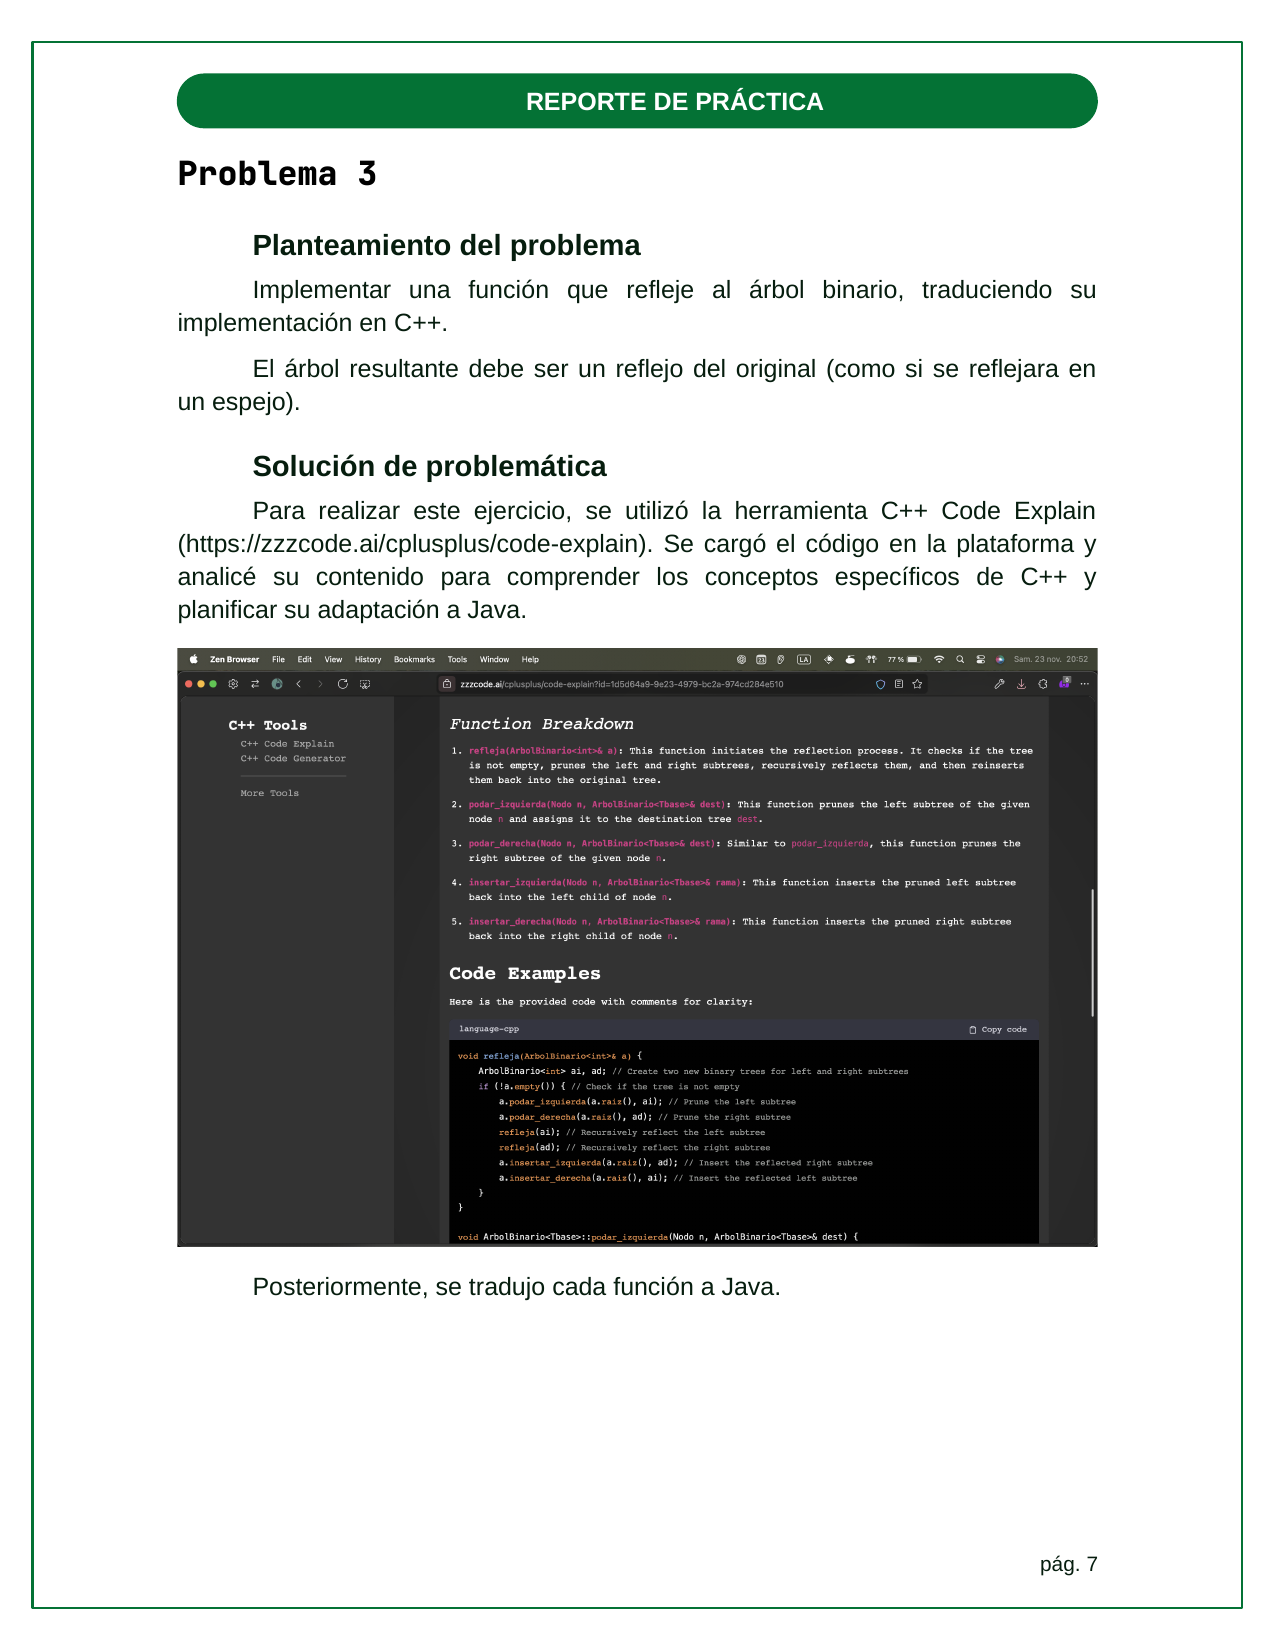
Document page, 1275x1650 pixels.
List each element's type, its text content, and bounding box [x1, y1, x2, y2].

text Implementar una función que refleje al árbol binario, traduciendo su implementación en C++. [177, 275, 1098, 337]
subtitle Planteamiento del problema [177, 228, 1098, 262]
text Posteriormente, se tradujo cada función a Java. [177, 1272, 1098, 1301]
text El árbol resultante debe ser un reflejo del original (como si se reflejara en un espejo). [177, 354, 1098, 416]
text Para realizar este ejercicio, se utilizó la herramienta C++ Code Explain (https://zzzcode.ai/cplusplus/code-explain). Se cargó el código en la plataforma y analicé su contenido para comprender los conceptos específicos de C++ y planificar su adaptación a Java. [177, 496, 1098, 624]
text Problema 3 [177, 152, 1098, 196]
subtitle Solución de problemática [177, 449, 1098, 482]
picture [177, 648, 1098, 1247]
